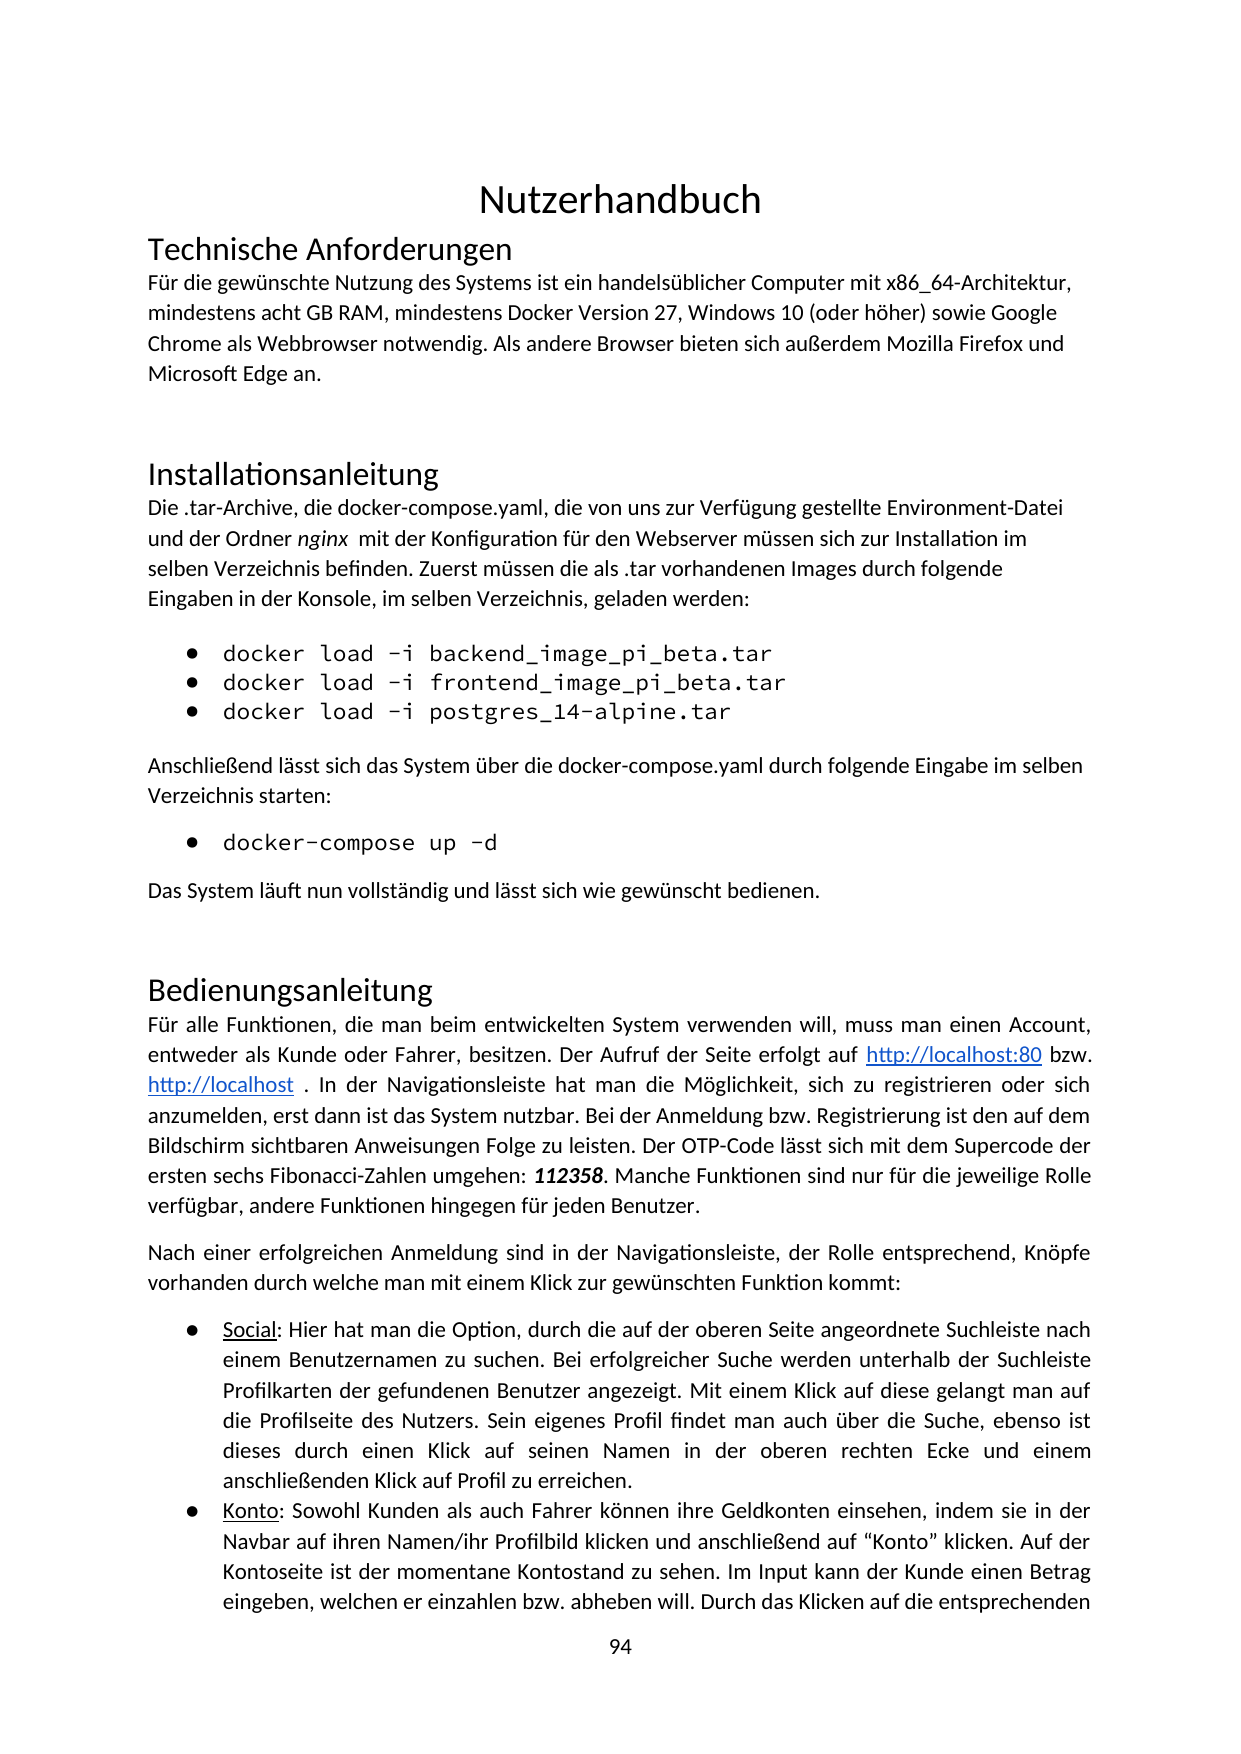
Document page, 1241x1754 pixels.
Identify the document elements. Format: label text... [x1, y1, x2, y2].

list docker load -i frontend_image_pi_beta.tar [185, 668, 1093, 697]
text Das System läuft nun vollständig und lässt sich wie gewünscht bedienen. [148, 876, 1093, 904]
subtitle Technische Anforderungen [148, 228, 1093, 268]
subtitle Bedienungsanleitung [148, 969, 1093, 1010]
text Nach einer erfolgreichen Anmeldung sind in der Navigationsleiste, der Rolle entsprechend, Knöpfe vorhanden durch welche man mit einem Klick zur gewünschten Funktion kommt: [148, 1238, 1093, 1297]
text Für alle Funktionen, die man beim entwickelten System verwenden will, muss man einen Account, entweder als Kunde oder Fahrer, besitzen. Der Aufruf der Seite erfolgt auf http://localhost:80 bzw. http://localhost . In der Navigationsleiste hat man die Möglichkeit, sich zu registrieren oder sich anzumelden, erst dann ist das System nutzbar. Bei der Anmeldung bzw. Registrierung ist den auf dem Bildschirm sichtbaren Anweisungen Folge zu leisten. Der OTP-Code lässt sich mit dem Supercode der ersten sechs Fibonacci-Zahlen umgehen: 112358. Manche Funktionen sind nur für die jeweilige Rolle verfügbar, andere Funktionen hingegen für jeden Benutzer. [148, 1010, 1093, 1219]
list docker load -i backend_image_pi_beta.tar [185, 639, 1093, 668]
text Anschließend lässt sich das System über die docker-compose.yaml durch folgende Eingabe im selben Verzeichnis starten: [148, 751, 1093, 809]
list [185, 1497, 1093, 1615]
list Social: Hier hat man die Option, durch die auf der oberen Seite angeordnete Suchleiste nach einem Benutzernamen zu suchen. Bei erfolgreicher Suche werden unterhalb der Suchleiste Profilkarten der gefundenen Benutzer angezeigt. Mit einem Klick auf diese gelangt man auf die Profilseite des Nutzers. Sein eigenes Profil findet man auch über die Suche, ebenso ist dieses durch einen Klick auf seinen Namen in der oberen rechten Ecke und einem anschließenden Klick auf Profil zu erreichen. [185, 1315, 1093, 1494]
text Für die gewünschte Nutzung des Systems ist ein handelsüblicher Computer mit x86_64-Architektur, mindestens acht GB RAM, mindestens Docker Version 27, Windows 10 (oder höher) sowie Google Chrome als Webbrowser notwendig. Als andere Browser bieten sich außerdem Mozilla Firefox und Microsoft Edge an. [148, 268, 1093, 387]
list docker-compose up -d [185, 828, 1093, 857]
subtitle Installationsanleitung [148, 453, 1093, 493]
list docker load -i postgres_14-alpine.tar [185, 697, 1093, 726]
text Die .tar-Archive, die docker-compose.yaml, die von uns zur Verfügung gestellte Environment-Datei und der Ordner nginx mit der Konfiguration für den Webserver müssen sich zur Installation im selben Verzeichnis befinden. Zuerst müssen die als .tar vorhandenen Images durch folgende Eingaben in der Konsole, im selben Verzeichnis, geladen werden: [148, 493, 1093, 612]
subtitle Nutzerhandbuch [148, 173, 1093, 223]
